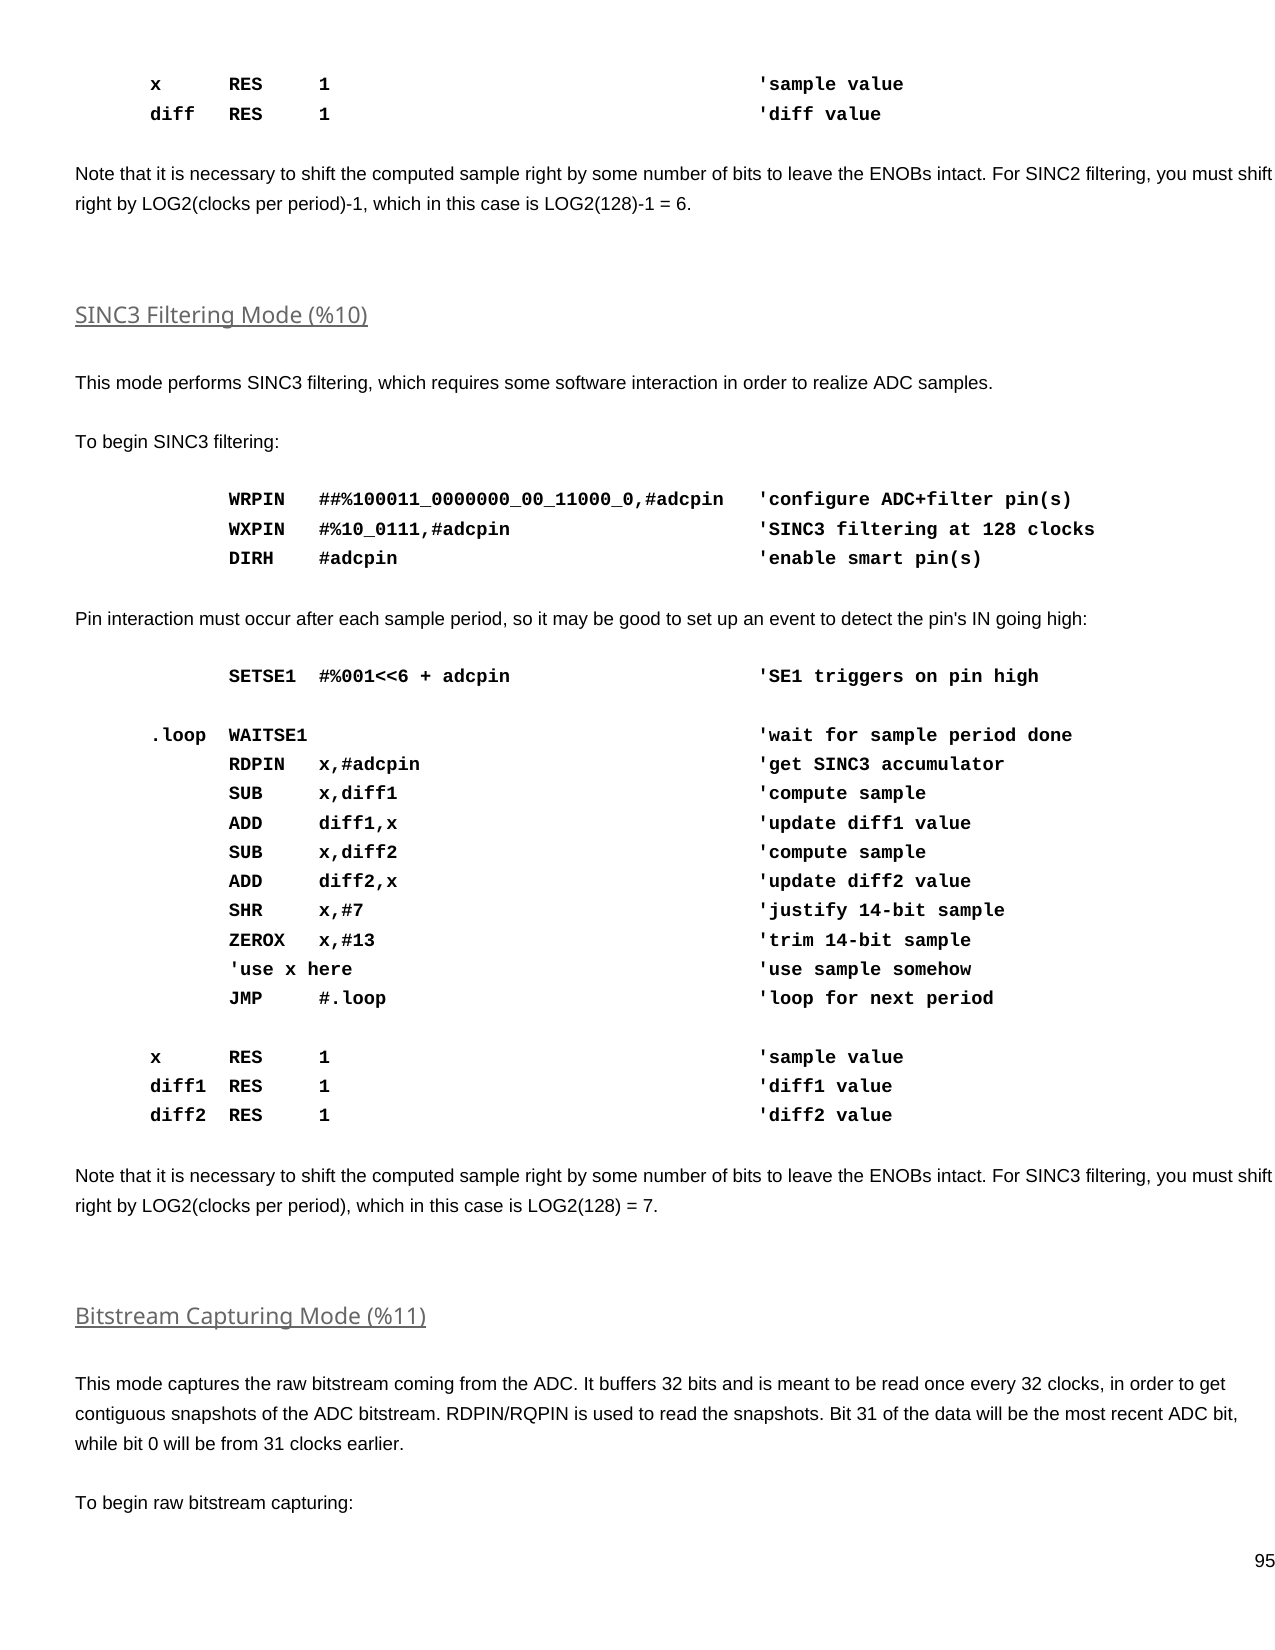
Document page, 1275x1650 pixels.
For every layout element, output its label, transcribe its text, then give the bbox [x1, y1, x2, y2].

subtitle Bitstream Capturing Mode (%11) [75, 1300, 1275, 1331]
text ZEROX x,#13 'trim 14-bit sample [150, 931, 1275, 952]
text x RES 1 'sample value [150, 1048, 1275, 1069]
text JMP #.loop 'loop for next period [150, 989, 1275, 1010]
text ADD diff2,x 'update diff2 value [150, 872, 1275, 893]
text .loop WAITSE1 'wait for sample period done [150, 726, 1275, 747]
text diff2 RES 1 'diff2 value [150, 1106, 1275, 1127]
text x RES 1 'sample value [150, 75, 1275, 96]
text WRPIN ##%100011_0000000_00_11000_0,#adcpin 'configure ADC+filter pin(s) [150, 490, 1275, 511]
text 'use x here 'use sample somehow [150, 960, 1275, 981]
text Pin interaction must occur after each sample period, so it may be good to set up an event to detect the pin's IN going high: [75, 608, 1275, 629]
text To begin SINC3 filtering: [75, 431, 1275, 452]
text WXPIN #%10_0111,#adcpin 'SINC3 filtering at 128 clocks [150, 519, 1275, 541]
text diff1 RES 1 'diff1 value [150, 1077, 1275, 1098]
text SUB x,diff2 'compute sample [150, 843, 1275, 864]
text diff RES 1 'diff value [150, 104, 1275, 126]
text SHR x,#7 'justify 14-bit sample [150, 901, 1275, 922]
text Note that it is necessary to shift the computed sample right by some number of bits to leave the ENOBs intact. For SINC3 filtering, you must shift right by LOG2(clocks per period), which in this case is LOG2(128) = 7. [75, 1165, 1275, 1216]
subtitle SINC3 Filtering Mode (%10) [75, 299, 1275, 330]
text RDPIN x,#adcpin 'get SINC3 accumulator [150, 755, 1275, 776]
text To begin raw bitstream capturing: [75, 1492, 1275, 1513]
text This mode performs SINC3 filtering, which requires some software interaction in order to realize ADC samples. [75, 371, 1275, 393]
text DIRH #adcpin 'enable smart pin(s) [150, 549, 1275, 570]
text ADD diff1,x 'update diff1 value [150, 813, 1275, 835]
text SUB x,diff1 'compute sample [150, 784, 1275, 805]
text This mode captures the raw bitstream coming from the ADC. It buffers 32 bits and is meant to be read once every 32 clocks, in order to get contiguous snapshots of the ADC bitstream. RDPIN/RQPIN is used to read the snapshots. Bit 31 of the data will be the most recent ADC bit, while bit 0 will be from 31 clocks earlier. [75, 1373, 1275, 1454]
text Note that it is necessary to shift the computed sample right by some number of bits to leave the ENOBs intact. For SINC2 filtering, you must shift right by LOG2(clocks per period)-1, which in this case is LOG2(128)-1 = 6. [75, 163, 1275, 214]
text SETSE1 #%001<<6 + adcpin 'SE1 triggers on pin high [150, 667, 1275, 688]
